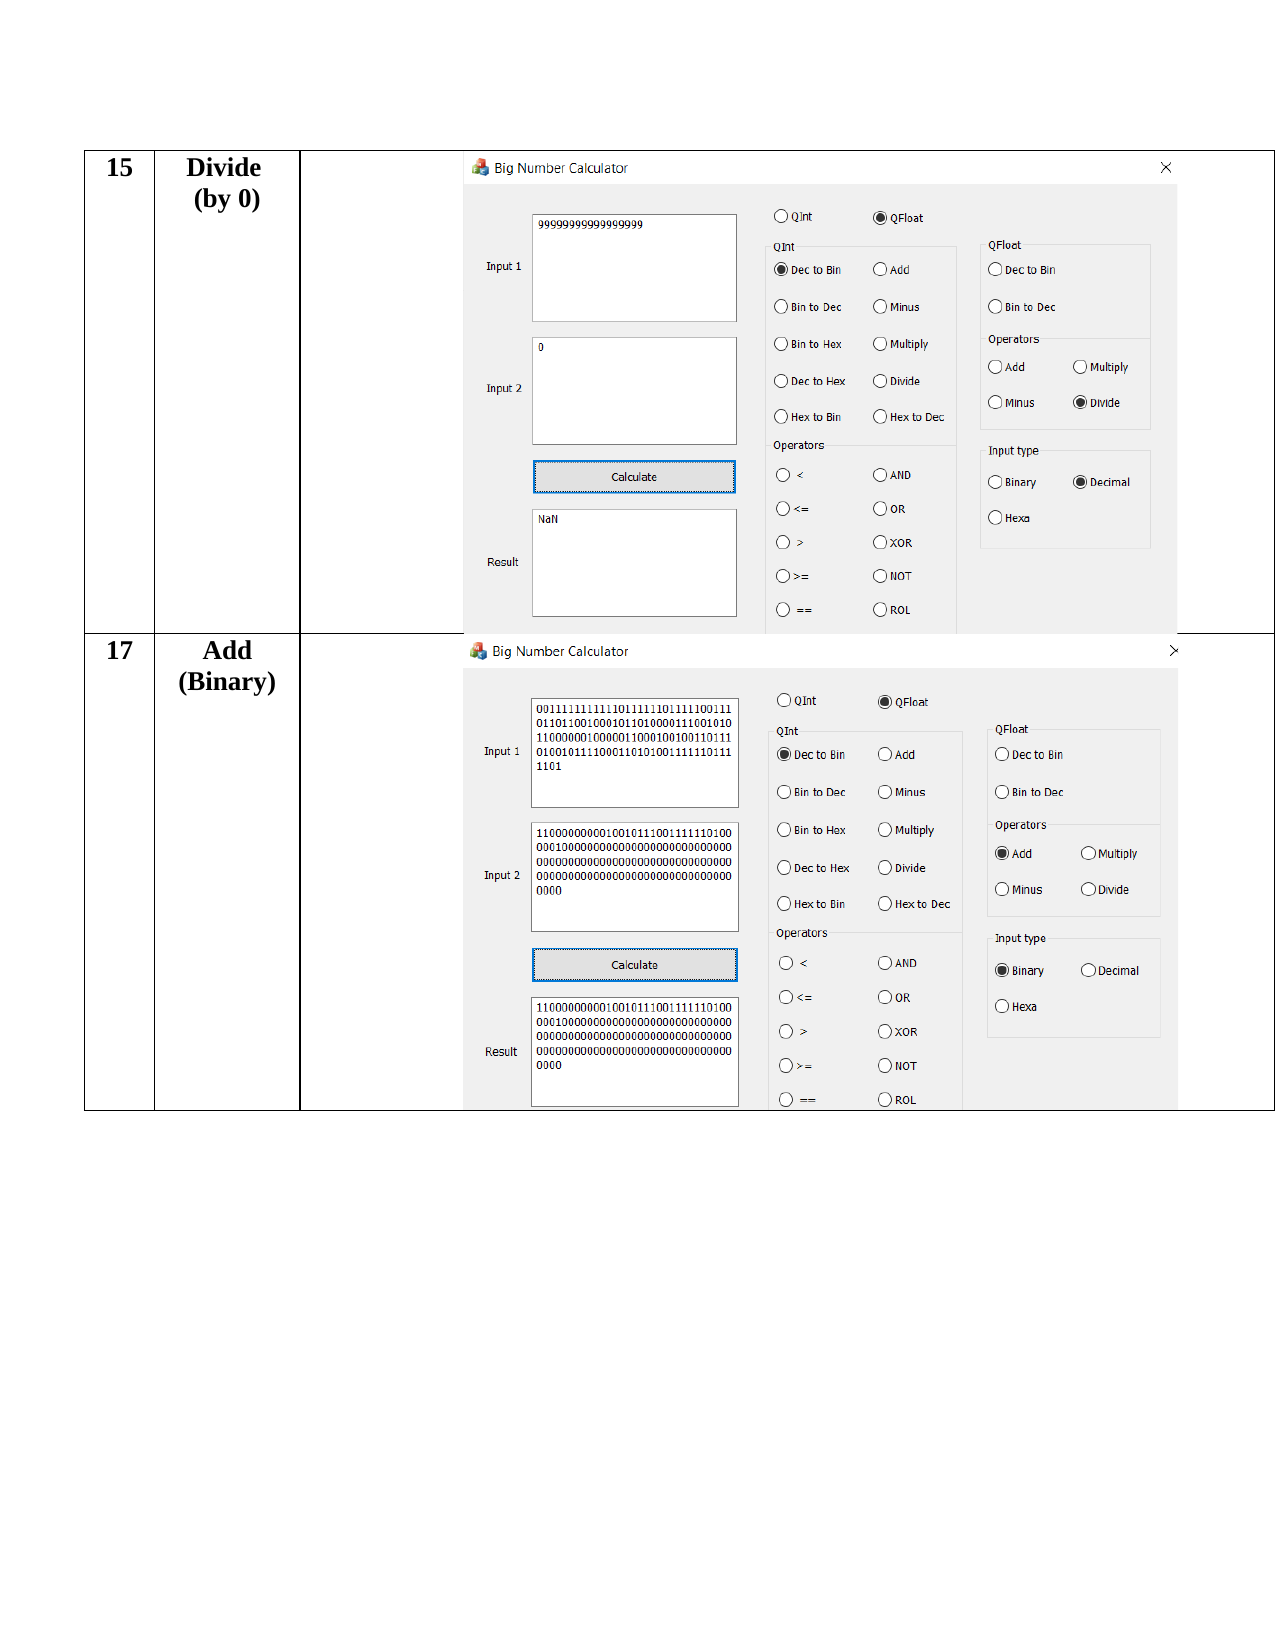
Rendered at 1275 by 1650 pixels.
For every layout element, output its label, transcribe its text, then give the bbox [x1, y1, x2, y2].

table_cell [1179, 634, 1274, 1110]
table_cell 17 [85, 634, 154, 1110]
table_cell [301, 151, 463, 633]
table_cell [1178, 151, 1274, 633]
table_cell 15 [85, 151, 154, 633]
table_cell [301, 634, 463, 1110]
picture [463, 151, 1179, 1110]
table_cell Divide (by 0) [155, 151, 299, 633]
table_cell Add (Binary) [155, 634, 299, 1110]
